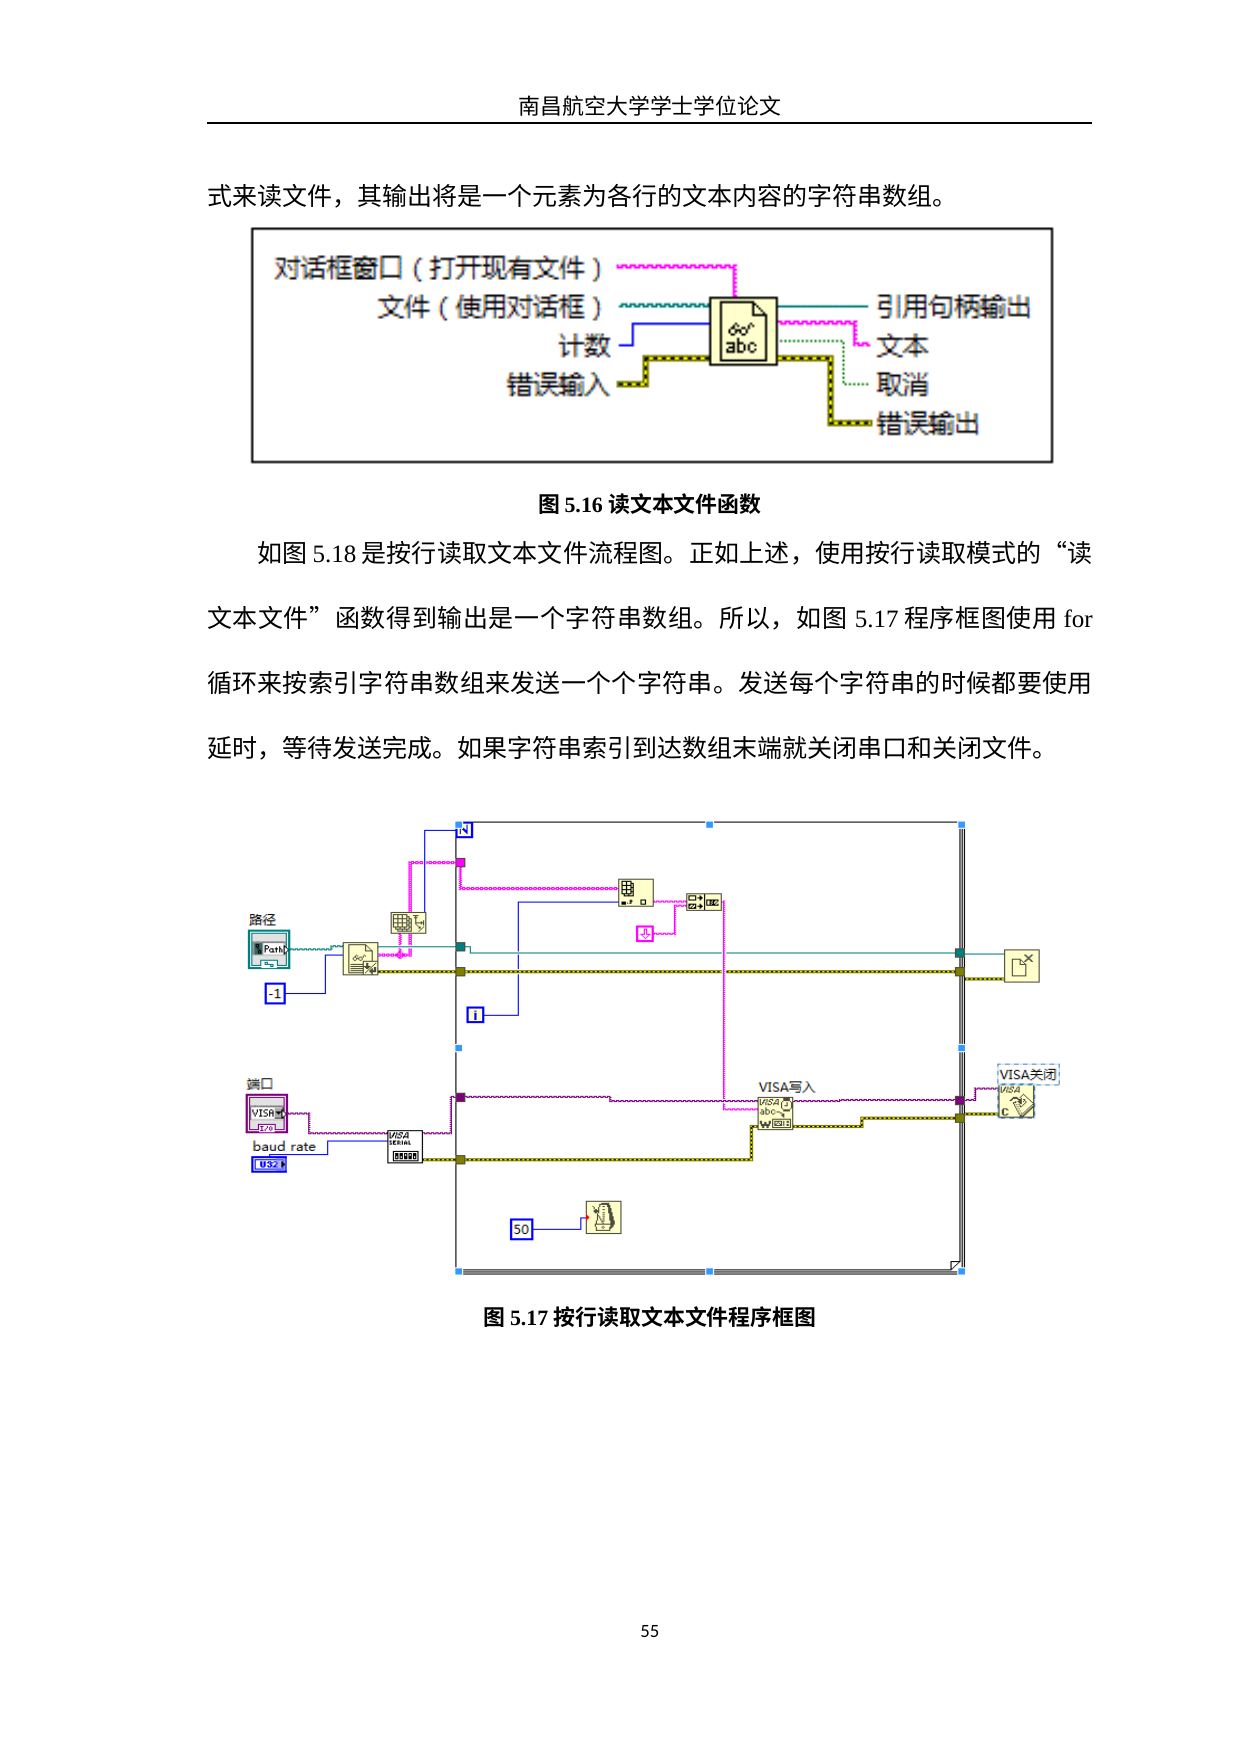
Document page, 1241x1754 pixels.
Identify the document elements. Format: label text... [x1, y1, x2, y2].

text 如图5.18是按行读取文本文件流程图。正如上述，使用按行读取模式的“读文本文件”函数得到输出是一个字符串数组。所以，如图5.17程序框图使用for循环来按索引字符串数组来发送一个个字符串。发送每个字符串的时候都要使用延时，等待发送完成。如果字符串索引到达数组末端就关闭串口和关闭文件。 [207, 519, 1092, 779]
text 图5.17 按行读取文本文件程序框图 [207, 1299, 1092, 1332]
picture [241, 227, 1058, 468]
text 图5.16 读文本文件函数 [207, 487, 1092, 519]
text 这里主要是使用了一个“读文本文件”函数，函数原型如图5.16。这个函数的功能是从字节流文件中读取指定数目的字符或行。在调用该函数右击可以选择按行读取文件，如果还“计数”项设置为-1就可以按行读取整个文件，用这种方式来读文件，其输出将是一个元素为各行的文本内容的字符串数组。 [207, 162, 1092, 227]
picture [229, 779, 1070, 1286]
